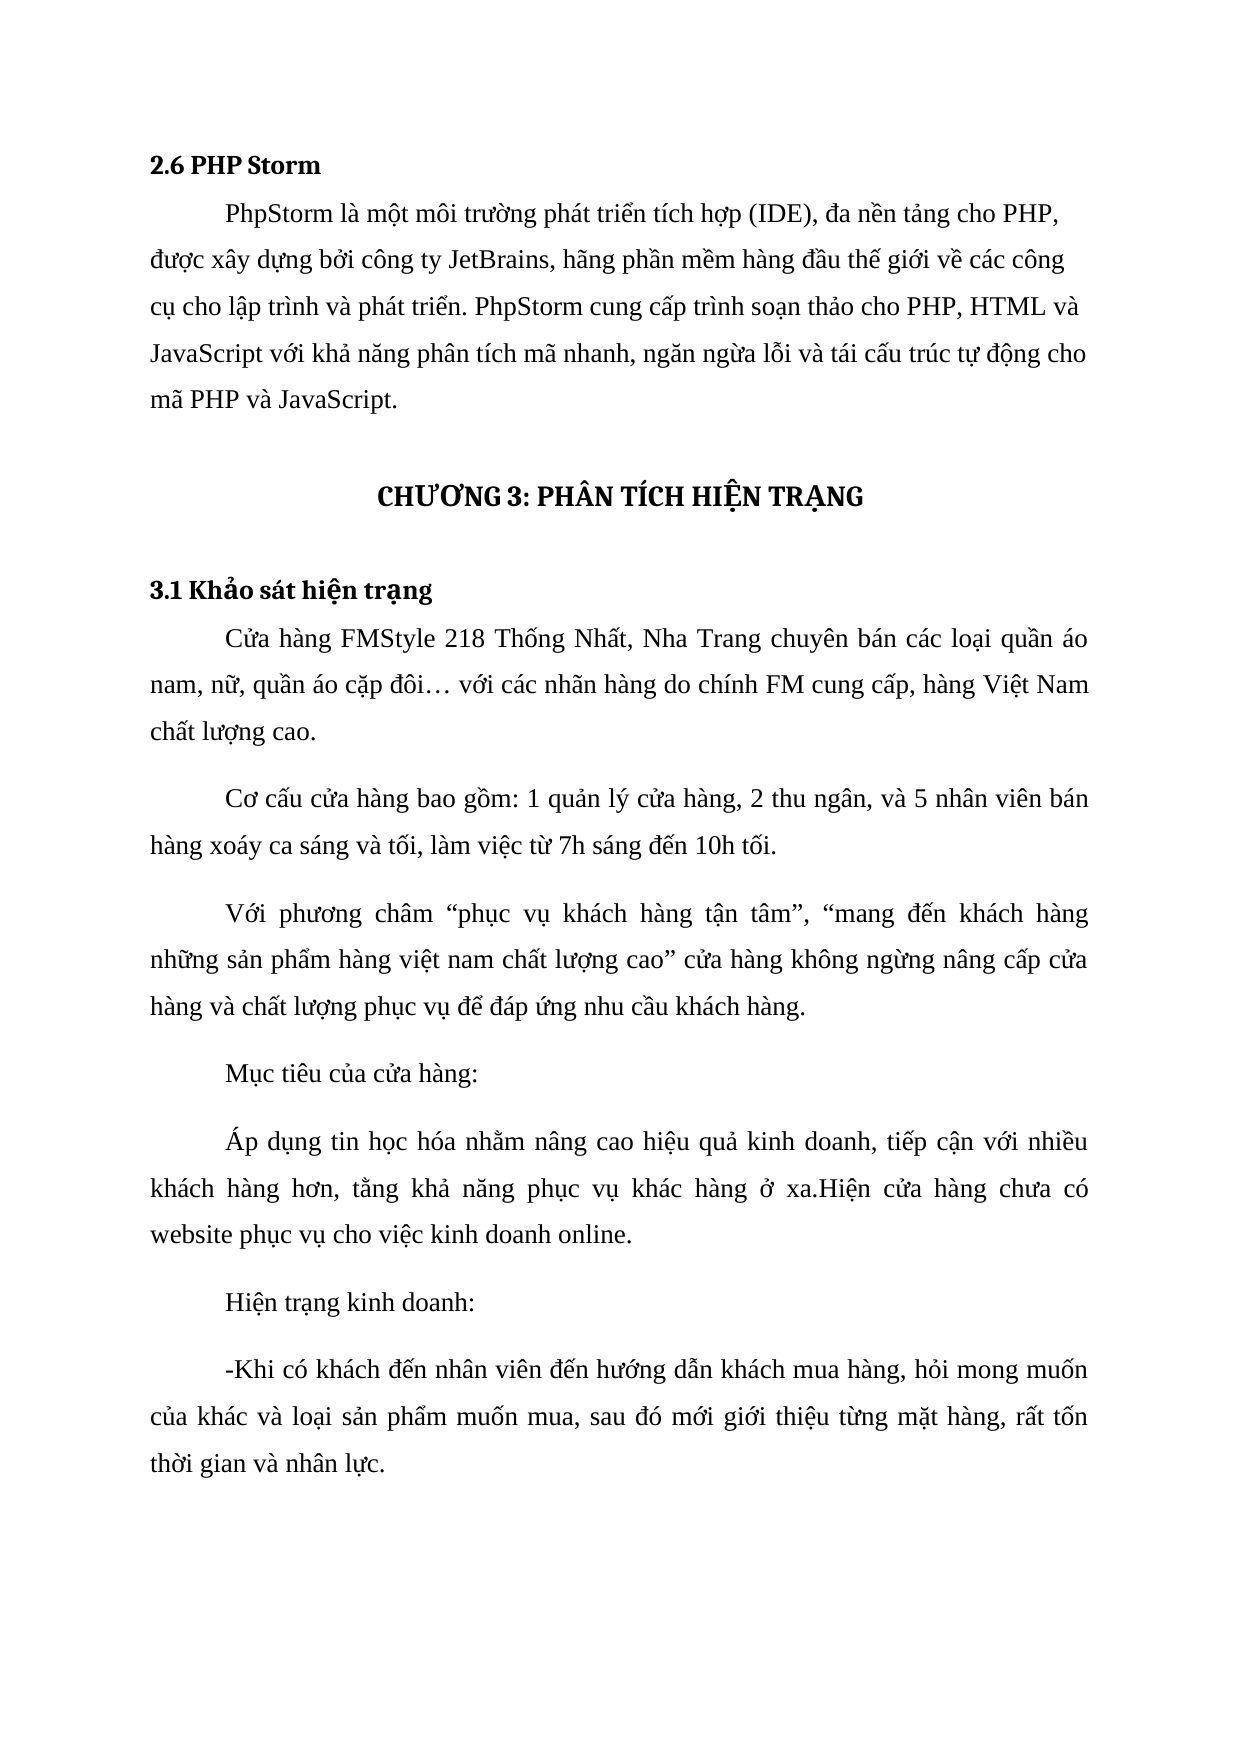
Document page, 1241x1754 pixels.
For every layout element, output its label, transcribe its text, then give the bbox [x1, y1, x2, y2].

text Với phương châm “phục vụ khách hàng tận tâm”, “mang đến khách hàng những sản phẩm hàng việt nam chất lượng cao” cửa hàng không ngừng nâng cấp cửa hàng và chất lượng phục vụ để đáp ứng nhu cầu khách hàng. [150, 897, 1090, 1021]
subtitle CHƯƠNG 3: PHÂN TÍCH HIỆN TRẠNG [150, 480, 1090, 513]
text Cơ cấu cửa hàng bao gồm: 1 quản lý cửa hàng, 2 thu ngân, và 5 nhân viên bán hàng xoáy ca sáng và tối, làm việc từ 7h sáng đến 10h tối. [150, 783, 1090, 860]
text Hiện trạng kinh doanh: [150, 1286, 1090, 1317]
text -Khi có khách đến nhân viên đến hướng dẫn khách mua hàng, hỏi mong muốn của khác và loại sản phẩm muốn mua, sau đó mới giới thiệu từng mặt hàng, rất tốn thời gian và nhân lực. [150, 1353, 1090, 1478]
subtitle 2.6 PHP Storm [150, 150, 1090, 181]
text Cửa hàng FMStyle 218 Thống Nhất, Nha Trang chuyên bán các loại quần áo nam, nữ, quần áo cặp đôi… với các nhãn hàng do chính FM cung cấp, hàng Việt Nam chất lượng cao. [150, 622, 1090, 746]
subtitle 3.1 Khảo sát hiện trạng [150, 575, 1090, 606]
text Áp dụng tin học hóa nhằm nâng cao hiệu quả kinh doanh, tiếp cận với nhiều khách hàng hơn, tằng khả năng phục vụ khác hàng ở xa.Hiện cửa hàng chưa có website phục vụ cho việc kinh doanh online. [150, 1125, 1090, 1249]
text Mục tiêu của cửa hàng: [150, 1058, 1090, 1089]
text PhpStorm là một môi trường phát triển tích hợp (IDE), đa nền tảng cho PHP, được xây dựng bởi công ty JetBrains, hãng phần mềm hàng đầu thế giới về các công cụ cho lập trình và phát triển. PhpStorm cung cấp trình soạn thảo cho PHP, HTML và JavaScript với khả năng phân tích mã nhanh, ngăn ngừa lỗi và tái cấu trúc tự động cho mã PHP và JavaScript. [150, 197, 1090, 414]
